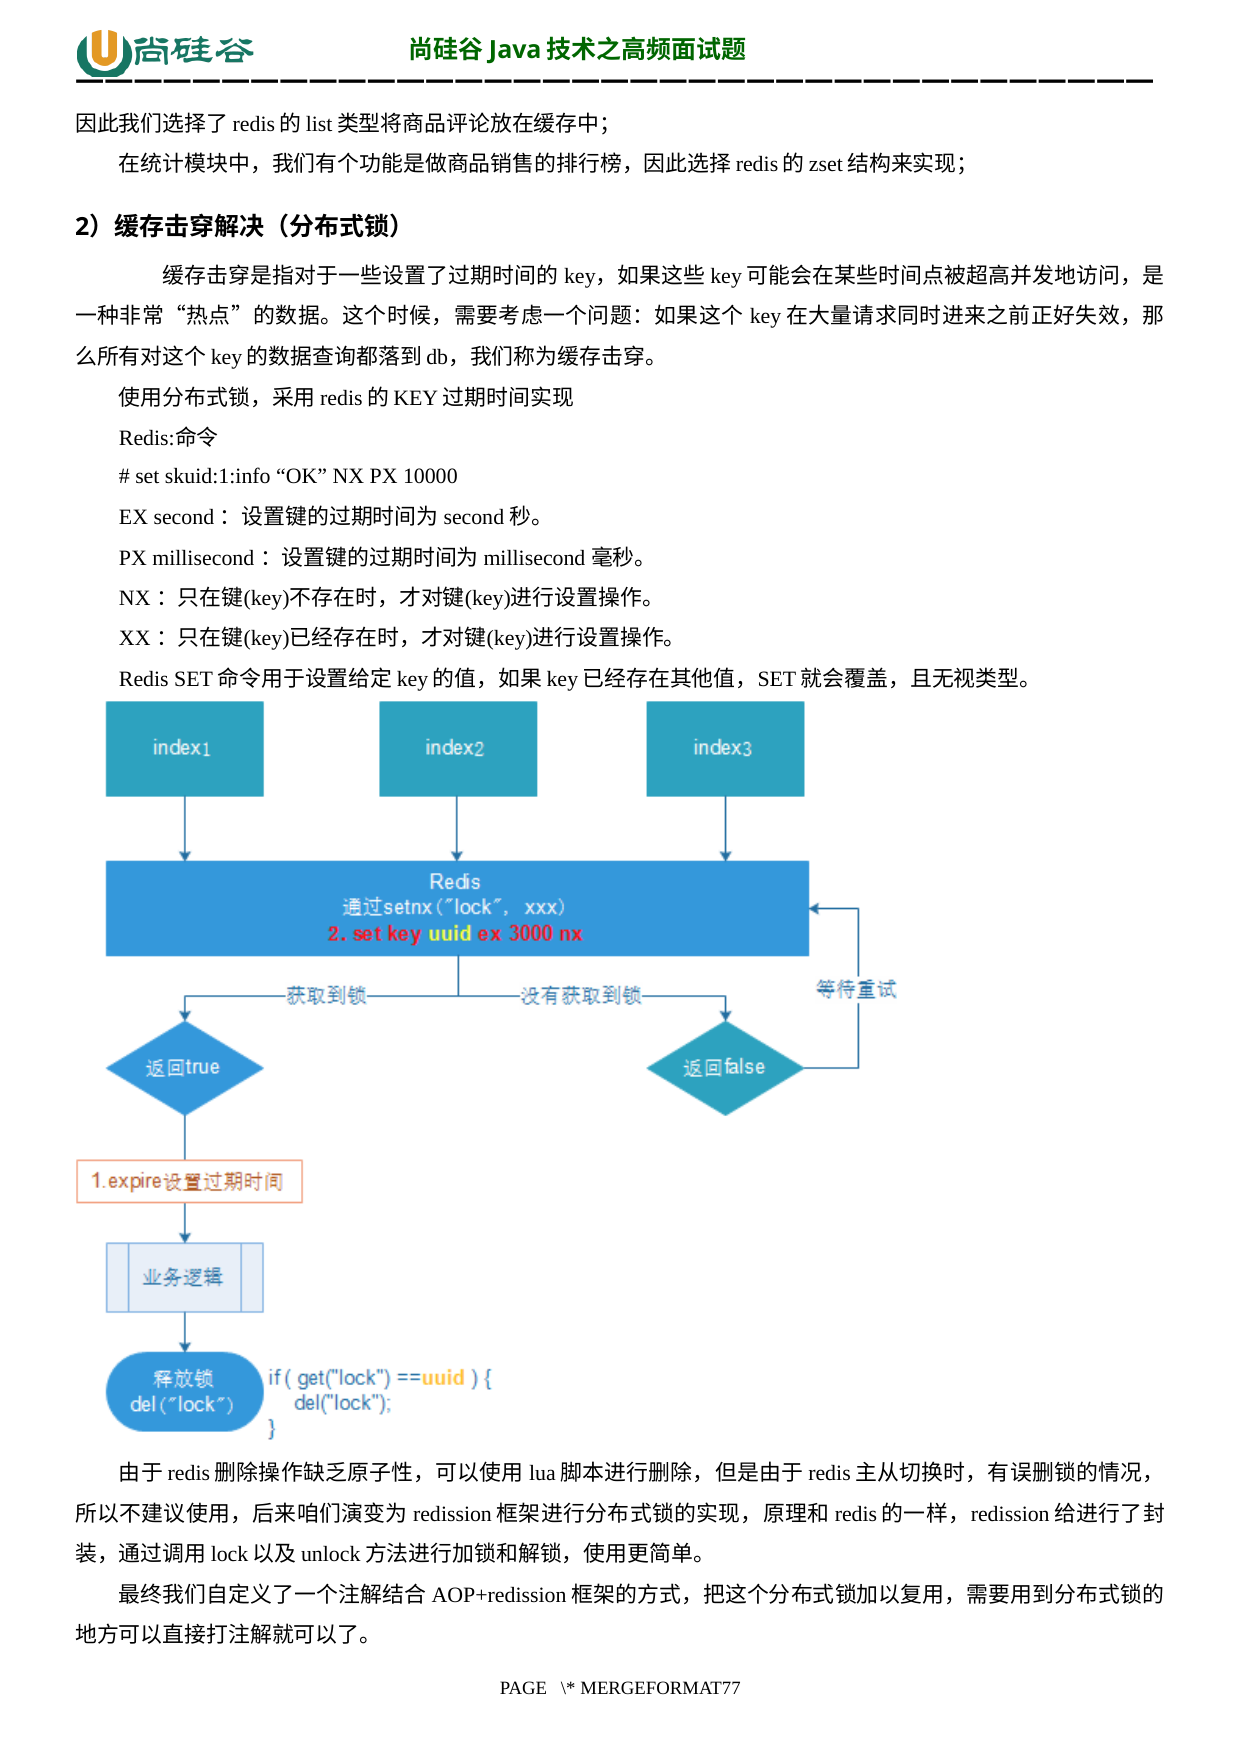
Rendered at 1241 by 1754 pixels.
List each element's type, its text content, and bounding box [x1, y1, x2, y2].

text # set skuid:1:info “OK” NX PX 10000 [75, 460, 1165, 492]
text XX ：只在键(key)已经存在时，才对键(key)进行设置操作。 [75, 620, 1165, 652]
subtitle 2）缓存击穿解决（分布式锁） [75, 192, 1165, 257]
text 缓存击穿是指对于一些设置了过期时间的key，如果这些key可能会在某些时间点被超高并发地访问，是一种非常“热点”的数据。这个时候，需要考虑一个问题：如果这个key在大量请求同时进来之前正好失效，那么所有对这个key的数据查询都落到db，我们称为缓存击穿。 [75, 257, 1165, 371]
text 最终我们自定义了一个注解结合AOP+redission框架的方式，把这个分布式锁加以复用，需要用到分布式锁的地方可以直接打注解就可以了。 [75, 1576, 1165, 1649]
picture [75, 29, 253, 77]
text 在统计模块中，我们有个功能是做商品销售的排行榜，因此选择redis的zset结构来实现； [75, 146, 1165, 178]
text 由于redis删除操作缺乏原子性，可以使用lua脚本进行删除，但是由于redis主从切换时，有误删锁的情况，所以不建议使用，后来咱们演变为redission框架进行分布式锁的实现，原理和redis的一样，redission给进行了封装，通过调用lock以及unlock方法进行加锁和解锁，使用更简单。 [75, 1454, 1165, 1568]
text Redis:命令 [75, 419, 1165, 452]
picture [75, 700, 911, 1446]
text 使用分布式锁，采用redis的KEY过期时间实现 [75, 379, 1165, 412]
text Redis SET命令用于设置给定key的值，如果key已经存在其他值，SET就会覆盖，且无视类型。 [75, 660, 1165, 693]
text EX second ：设置键的过期时间为 second 秒。 [75, 499, 1165, 531]
text NX ：只在键(key)不存在时，才对键(key)进行设置操作。 [75, 579, 1165, 612]
text PX millisecond ：设置键的过期时间为 millisecond 毫秒。 [75, 539, 1165, 572]
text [75, 105, 1165, 138]
